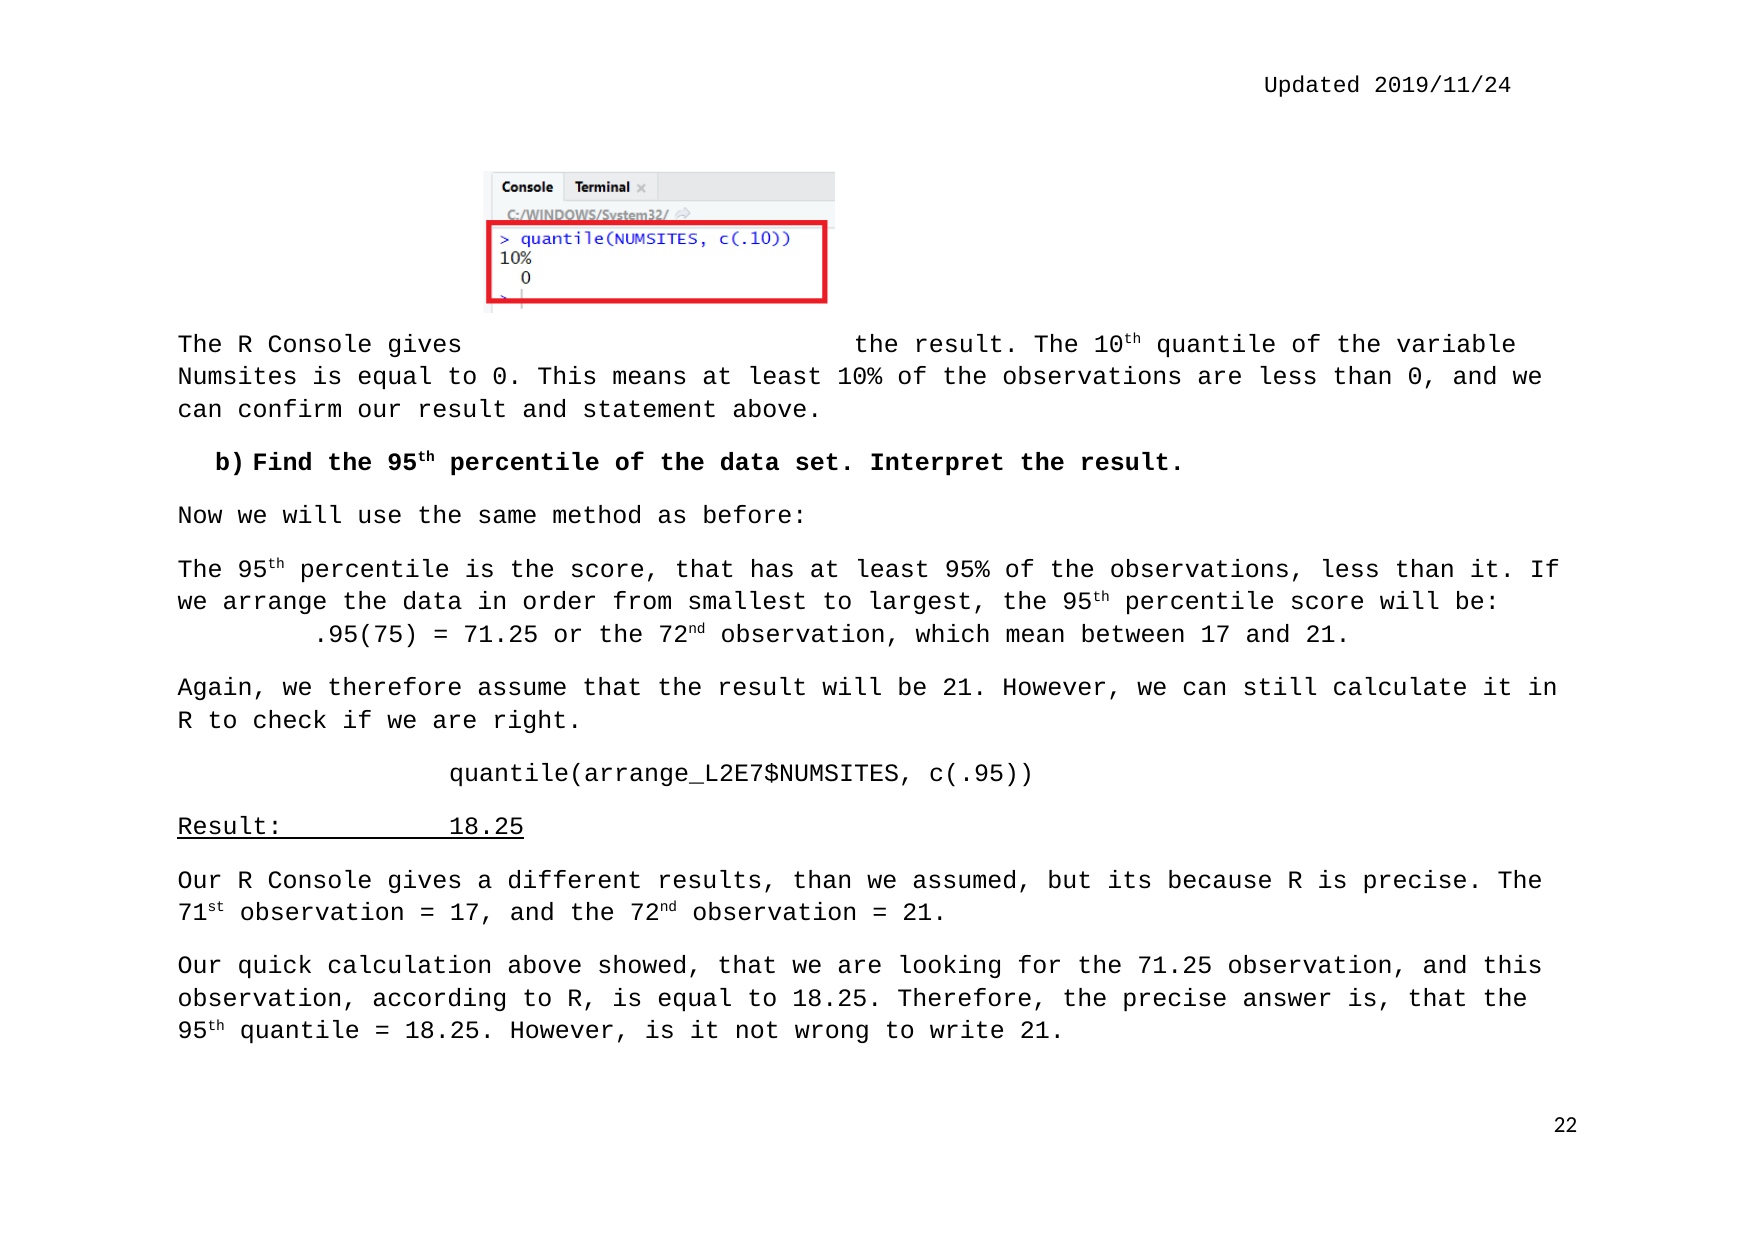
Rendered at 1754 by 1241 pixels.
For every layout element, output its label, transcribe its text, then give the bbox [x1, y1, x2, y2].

text Now we will use the same method as before: [177, 503, 1577, 531]
list Find the 95th percentile of the data set. Interpret the result. [215, 450, 1577, 478]
text The 95th percentile is the score, that has at least 95% of the observations, less than it. If we arrange the data in order from smallest to largest, the 95th percentile score will be: .95(75) = 71.25 or the 72nd observation, which mean between 17 and 21. [177, 556, 1577, 650]
text quantile(arrange_L2E7$NUMSITES, c(.95)) [449, 761, 1577, 789]
text Our R Console gives a different results, than we assumed, but its because R is precise. The 71st observation = 17, and the 72nd observation = 21. [177, 867, 1577, 928]
picture [481, 171, 835, 312]
text The R Console gives the result. The 10th quantile of the variable Numsites is equal to 0. This means at least 10% of the observations are less than 0, and we can confirm our result and statement above. [177, 331, 1577, 425]
text Our quick calculation above showed, that we are looking for the 71.25 observation, and this observation, according to R, is equal to 18.25. Therefore, the precise answer is, that the 95th quantile = 18.25. However, is it not wrong to write 21. [177, 953, 1577, 1046]
text Result: 18.25 [177, 814, 1577, 842]
text Again, we therefore assume that the result will be 21. However, we can still calculate it in R to check if we are right. [177, 675, 1577, 736]
